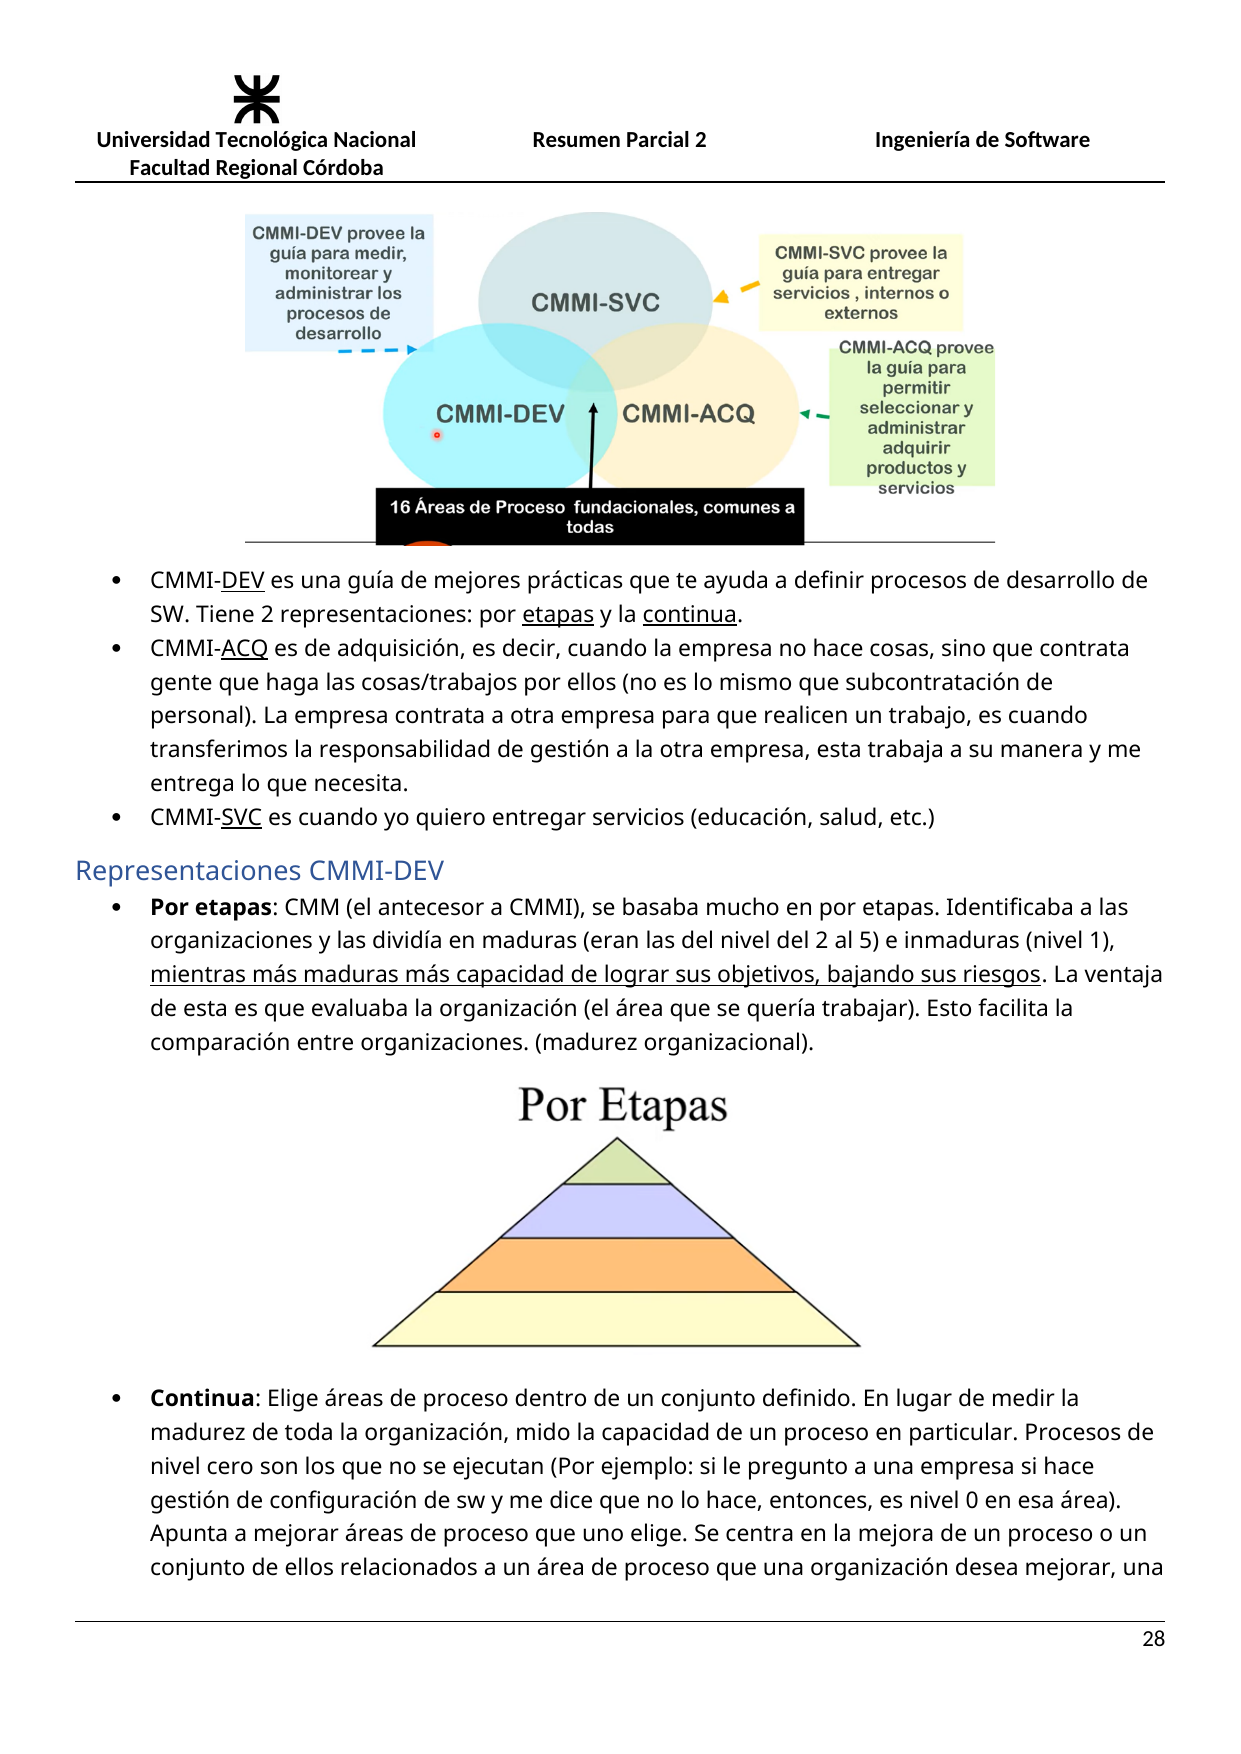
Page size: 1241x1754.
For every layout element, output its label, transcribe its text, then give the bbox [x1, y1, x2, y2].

list Por etapas: CMM (el antecesor a CMMI), se basaba mucho en por etapas. Identificaba a las organizaciones y las dividía en maduras (eran las del nivel del 2 al 5) e inmaduras (nivel 1), mientras más maduras más capacidad de lograr sus objetivos, bajando sus riesgos. La ventaja de esta es que evaluaba la organización (el área que se quería trabajar). Esto facilita la comparación entre organizaciones. (madurez organizacional). [112, 891, 1165, 1057]
text Representaciones CMMI-DEV [75, 851, 1165, 888]
picture [327, 1076, 913, 1364]
picture [231, 73, 282, 126]
list CMMI-DEV es una guía de mejores prácticas que te ayuda a definir procesos de desarrollo de SW. Tiene 2 representaciones: por etapas y la continua. [112, 564, 1165, 629]
list CMMI-ACQ es de adquisición, es decir, cuando la empresa no hace cosas, sino que contrata gente que haga las cosas/trabajos por ellos (no es lo mismo que subcontratación de personal). La empresa contrata a otra empresa para que realicen un trabajo, es cuando transferimos la responsabilidad de gestión a la otra empresa, esta trabaja a su manera y me entrega lo que necesita. [112, 632, 1165, 798]
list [112, 1382, 1165, 1582]
picture [245, 212, 995, 546]
list CMMI-SVC es cuando yo quiero entregar servicios (educación, salud, etc.) [112, 801, 1165, 832]
